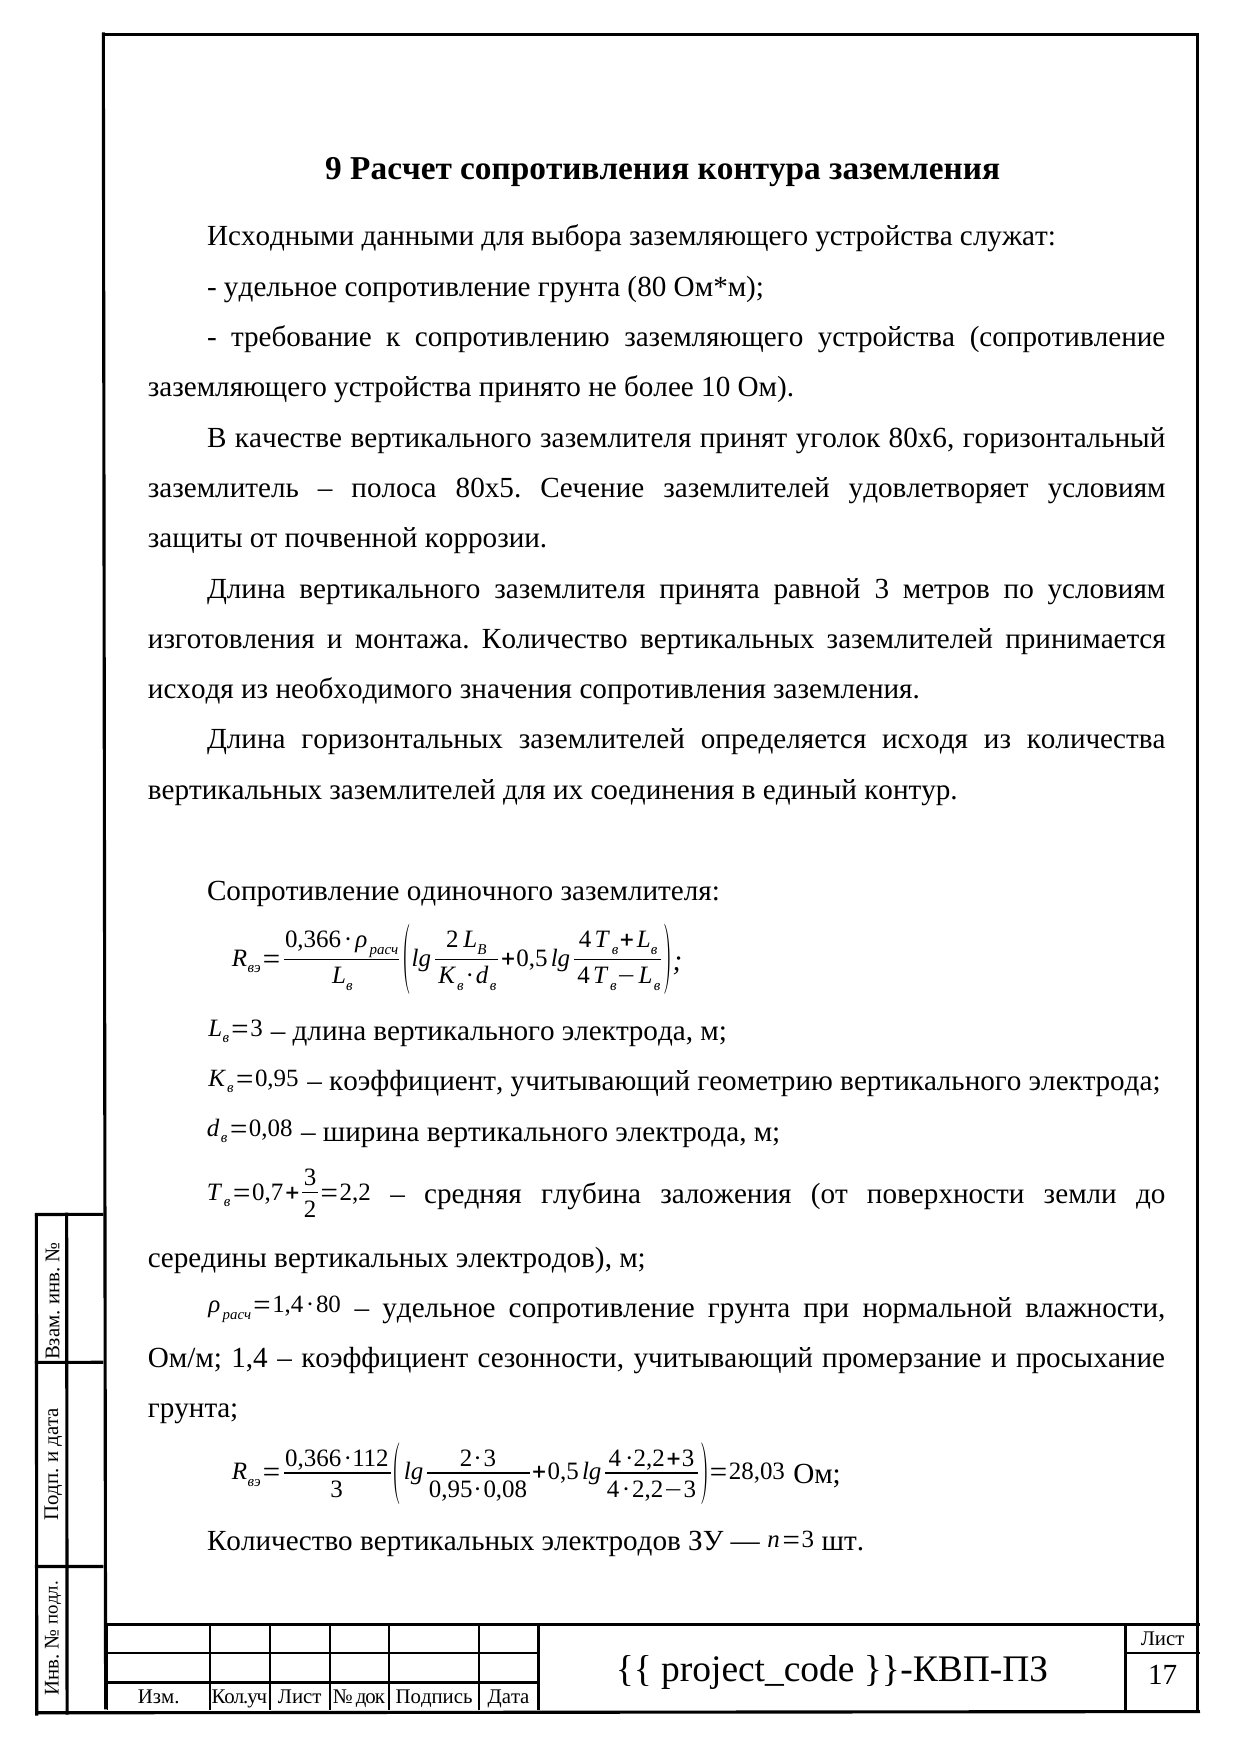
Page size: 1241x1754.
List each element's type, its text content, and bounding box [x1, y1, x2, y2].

text Ом; [148, 1441, 1166, 1506]
text Исходными данными для выбора заземляющего устройства служат: [148, 218, 1166, 252]
text В качестве вертикального заземлителя принят уголок 80х6, горизонтальный заземлитель – полоса 80х5. Сечение заземлителей удовлетворяет условиям защиты от почвенной коррозии. [148, 420, 1166, 554]
text – удельное сопротивление грунта при нормальной влажности, Ом/м; 1,4 – коэффициент сезонности, учитывающий промерзание и просыхание грунта; [148, 1290, 1166, 1424]
text – средняя глубина заложения (от поверхности земли до середины вертикальных электродов), м; [148, 1164, 1166, 1273]
text – длина вертикального электрода, м; [148, 1013, 1166, 1047]
text Длина горизонтальных заземлителей определяется исходя из количества вертикальных заземлителей для их соединения в единый контур. [148, 722, 1166, 806]
subtitle Расчет сопротивления контура заземления [325, 148, 1166, 187]
text – ширина вертикального электрода, м; [148, 1114, 1166, 1147]
text Сопротивление одиночного заземлителя: [148, 873, 1166, 906]
text - удельное сопротивление грунта (80 Ом*м); [148, 269, 1166, 302]
text ; [148, 923, 1166, 996]
text – коэффициент, учитывающий геометрию вертикального электрода; [148, 1063, 1166, 1097]
text - требование к сопротивлению заземляющего устройства (сопротивление заземляющего устройства принято не более 10 Ом). [148, 319, 1166, 403]
text Количество вертикальных электродов ЗУ — шт. [148, 1523, 1166, 1556]
text Длина вертикального заземлителя принята равной 3 метров по условиям изготовления и монтажа. Количество вертикальных заземлителей принимается исходя из необходимого значения сопротивления заземления. [148, 571, 1166, 705]
